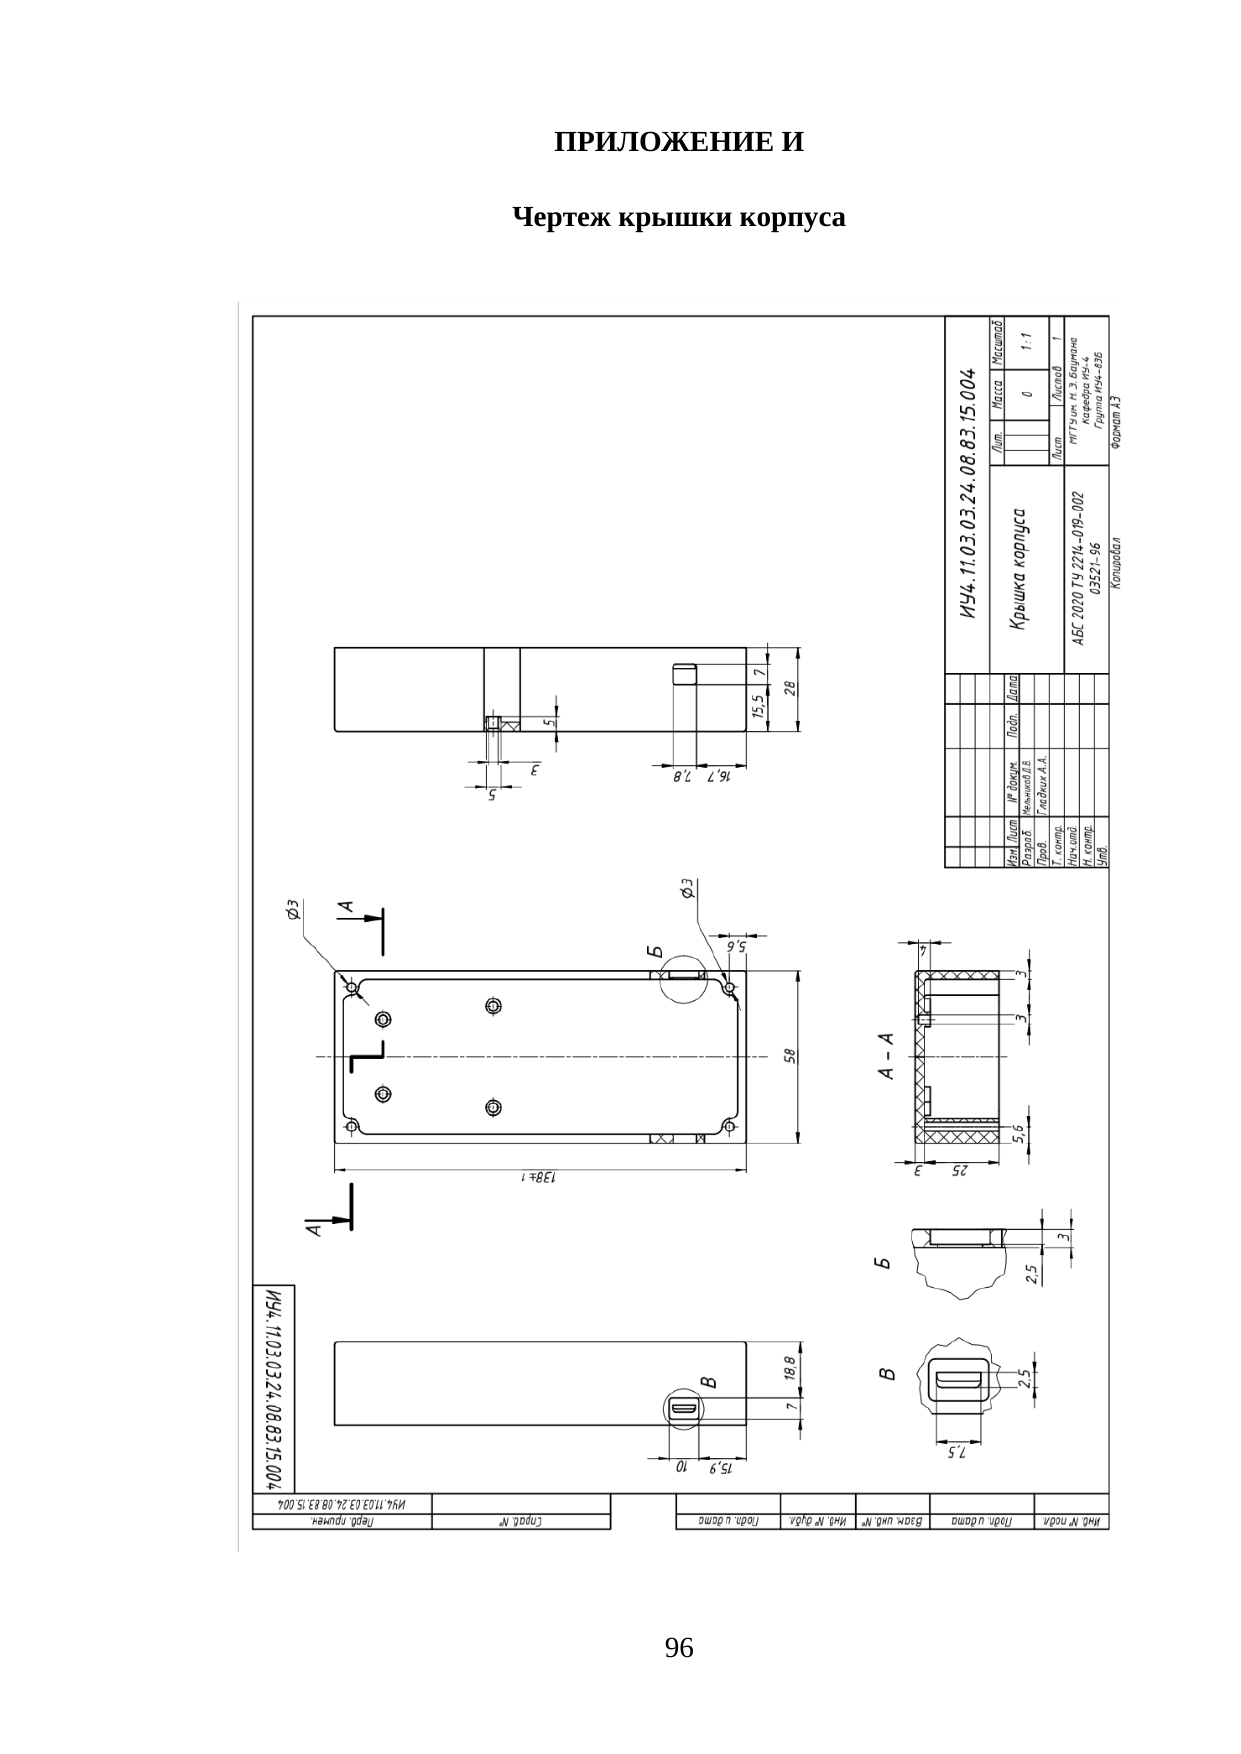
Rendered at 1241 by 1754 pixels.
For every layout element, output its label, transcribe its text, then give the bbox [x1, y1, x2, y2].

subtitle ПРИЛОЖЕНИЕ И [177, 124, 1181, 158]
text Чертеж крышки корпуса [177, 199, 1181, 233]
